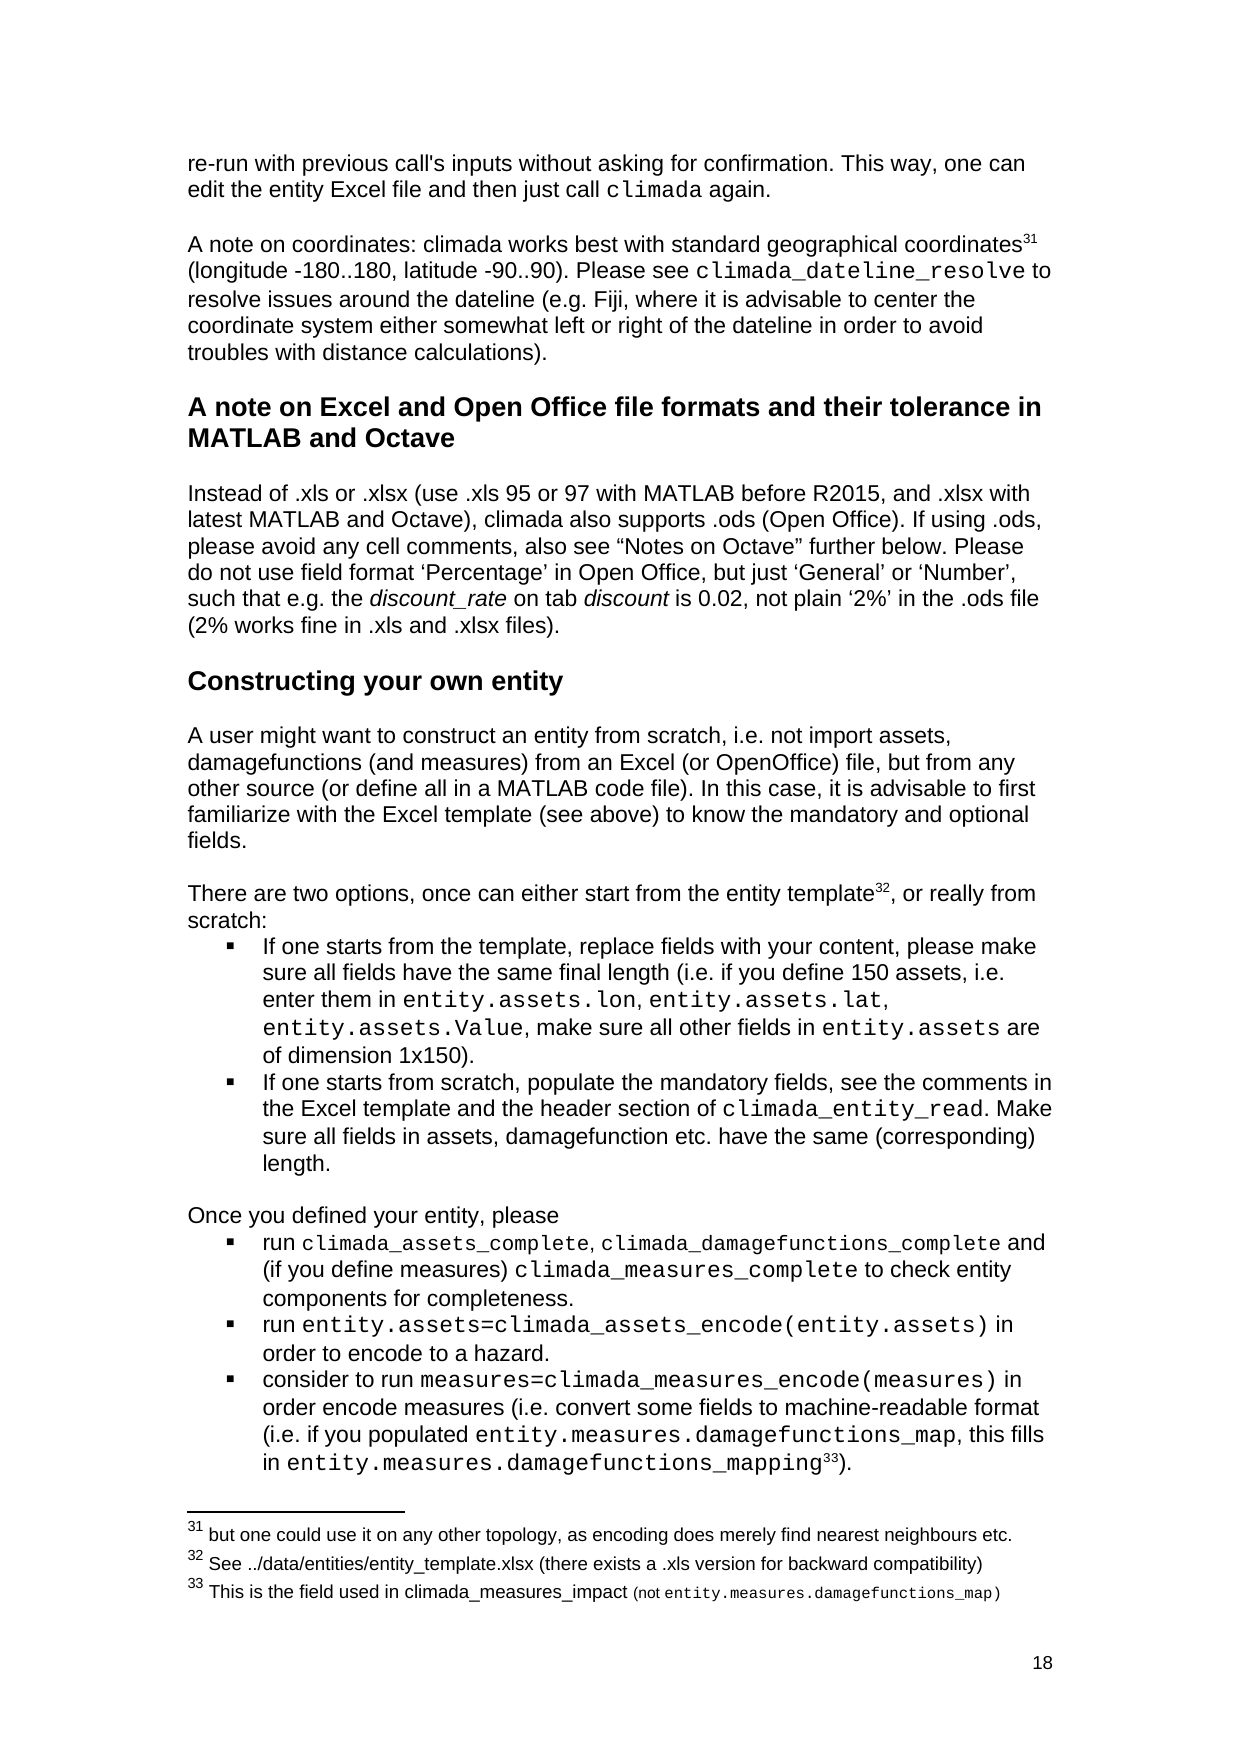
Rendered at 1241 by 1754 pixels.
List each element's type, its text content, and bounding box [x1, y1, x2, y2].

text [187, 150, 1053, 205]
list consider to run measures=climada_measures_encode(measures) in order encode measures (i.e. convert some fields to machine-readable format (i.e. if you populated entity.measures.damagefunctions_map, this fills in entity.measures.damagefunctions_mapping). [225, 1366, 1053, 1477]
text Once you defined your entity, please [187, 1202, 1053, 1229]
text There are two options, once can either start from the entity template, or really from scratch: [187, 880, 1053, 933]
subtitle A note on Excel and Open Office file formats and their tolerance in MATLAB and Octave [187, 391, 1053, 454]
text Instead of .xls or .xlsx (use .xls 95 or 97 with MATLAB before R2015, and .xlsx with latest MATLAB and Octave), climada also supports .ods (Open Office). If using .ods, please avoid any cell comments, also see “Notes on Octave” further below. Please do not use field format ‘Percentage’ in Open Office, but just ‘General’ or ‘Number’, such that e.g. the discount_rate on tab discount is 0.02, not plain ‘2%’ in the .ods file (2% works fine in .xls and .xlsx files). [187, 480, 1053, 638]
list If one starts from scratch, populate the mandatory fields, see the comments in the Excel template and the header section of climada_entity_read. Make sure all fields in assets, damagefunction etc. have the same (corresponding) length. [225, 1069, 1053, 1176]
list run climada_assets_complete, climada_damagefunctions_complete and (if you define measures) climada_measures_complete to check entity components for completeness. [225, 1229, 1053, 1311]
text A user might want to construct an entity from scratch, i.e. not import assets, damagefunctions (and measures) from an Excel (or OpenOffice) file, but from any other source (or define all in a MATLAB code file). In this case, it is advisable to first familiarize with the Excel template (see above) to know the mandatory and optional fields. [187, 722, 1053, 854]
text A note on coordinates: climada works best with standard geographical coordinates (longitude -180..180, latitude -90..90). Please see climada_dateline_resolve to resolve issues around the dateline (e.g. Fiji, where it is advisable to center the coordinate system either somewhat left or right of the dateline in order to avoid troubles with distance calculations). [187, 231, 1053, 365]
subtitle Constructing your own entity [187, 664, 1053, 696]
list run entity.assets=climada_assets_encode(entity.assets) in order to encode to a hazard. [225, 1311, 1053, 1366]
list If one starts from the template, replace fields with your content, please make sure all fields have the same final length (i.e. if you define 150 assets, i.e. enter them in entity.assets.lon, entity.assets.lat, entity.assets.Value, make sure all other fields in entity.assets are of dimension 1x150). [225, 933, 1053, 1069]
